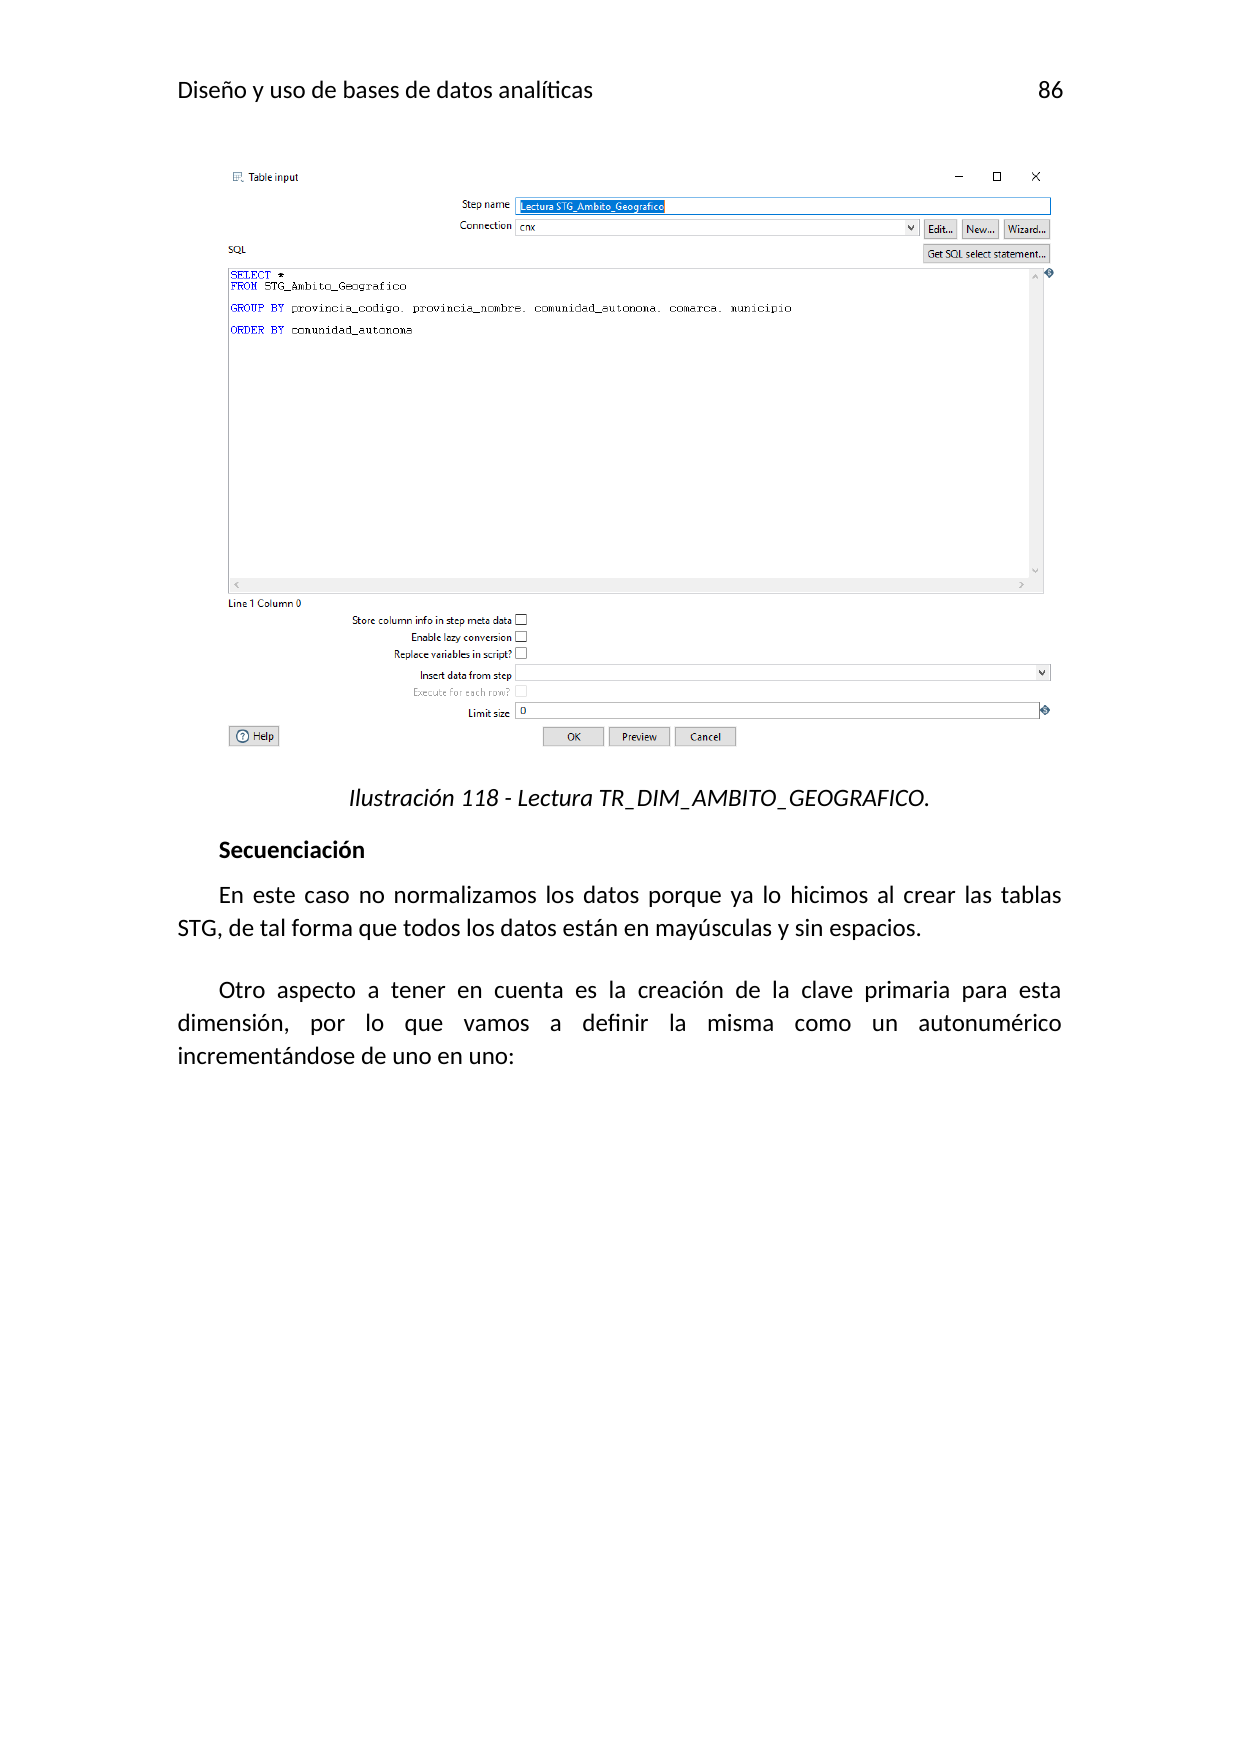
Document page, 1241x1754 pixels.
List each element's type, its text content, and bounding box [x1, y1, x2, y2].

subtitle Secuenciación [177, 834, 1063, 864]
text Ilustración 118 - Lectura TR_DIM_AMBITO_GEOGRAFICO. [177, 782, 1063, 813]
text En este caso no normalizamos los datos porque ya lo hicimos al crear las tablas STG, de tal forma que todos los datos están en mayúsculas y sin espacios. [177, 879, 1063, 943]
picture [227, 165, 1054, 751]
text Otro aspecto a tener en cuenta es la creación de la clave primaria para esta dimensión, por lo que vamos a definir la misma como un autonumérico incrementándose de uno en uno: [177, 974, 1063, 1071]
